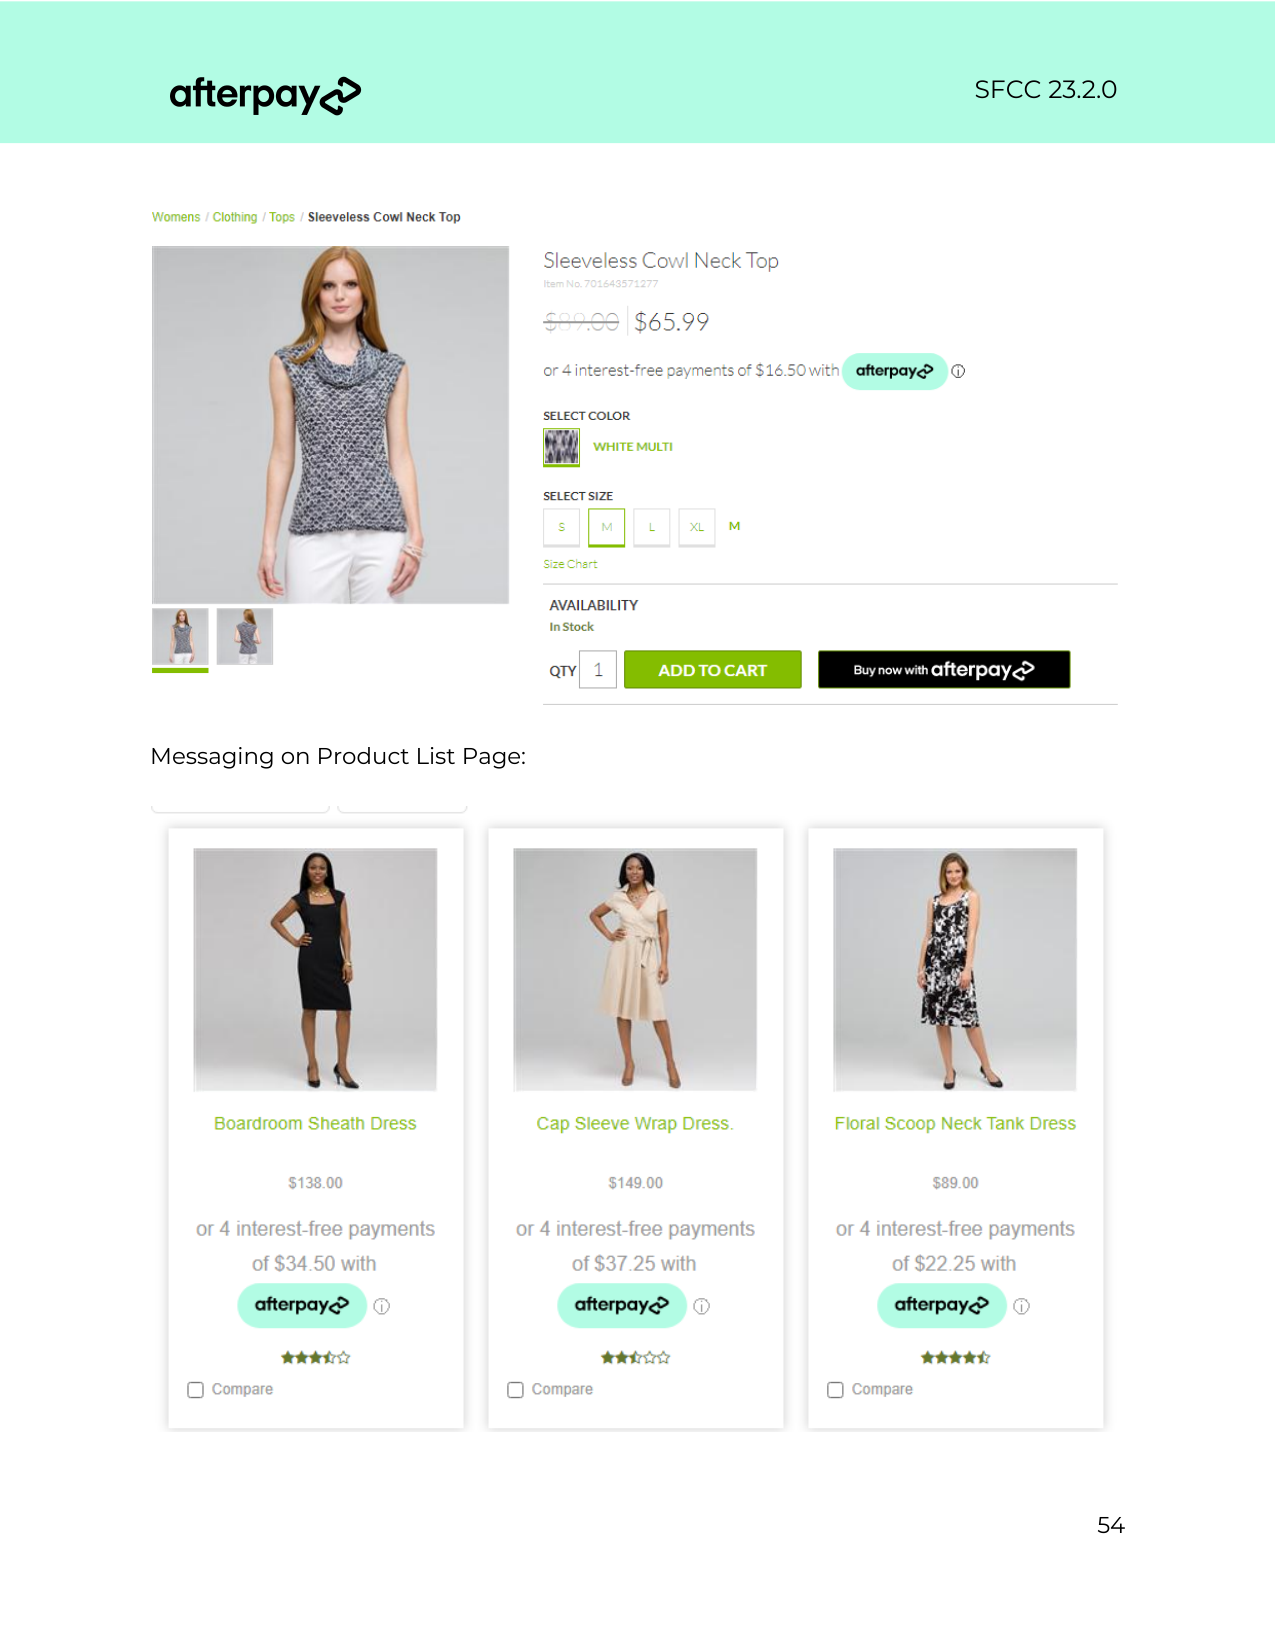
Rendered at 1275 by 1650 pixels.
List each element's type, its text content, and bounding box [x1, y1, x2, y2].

picture [150, 206, 1125, 707]
picture [150, 806, 1125, 1432]
text Messaging on Product List Page: [150, 742, 1125, 770]
picture [134, 48, 397, 144]
